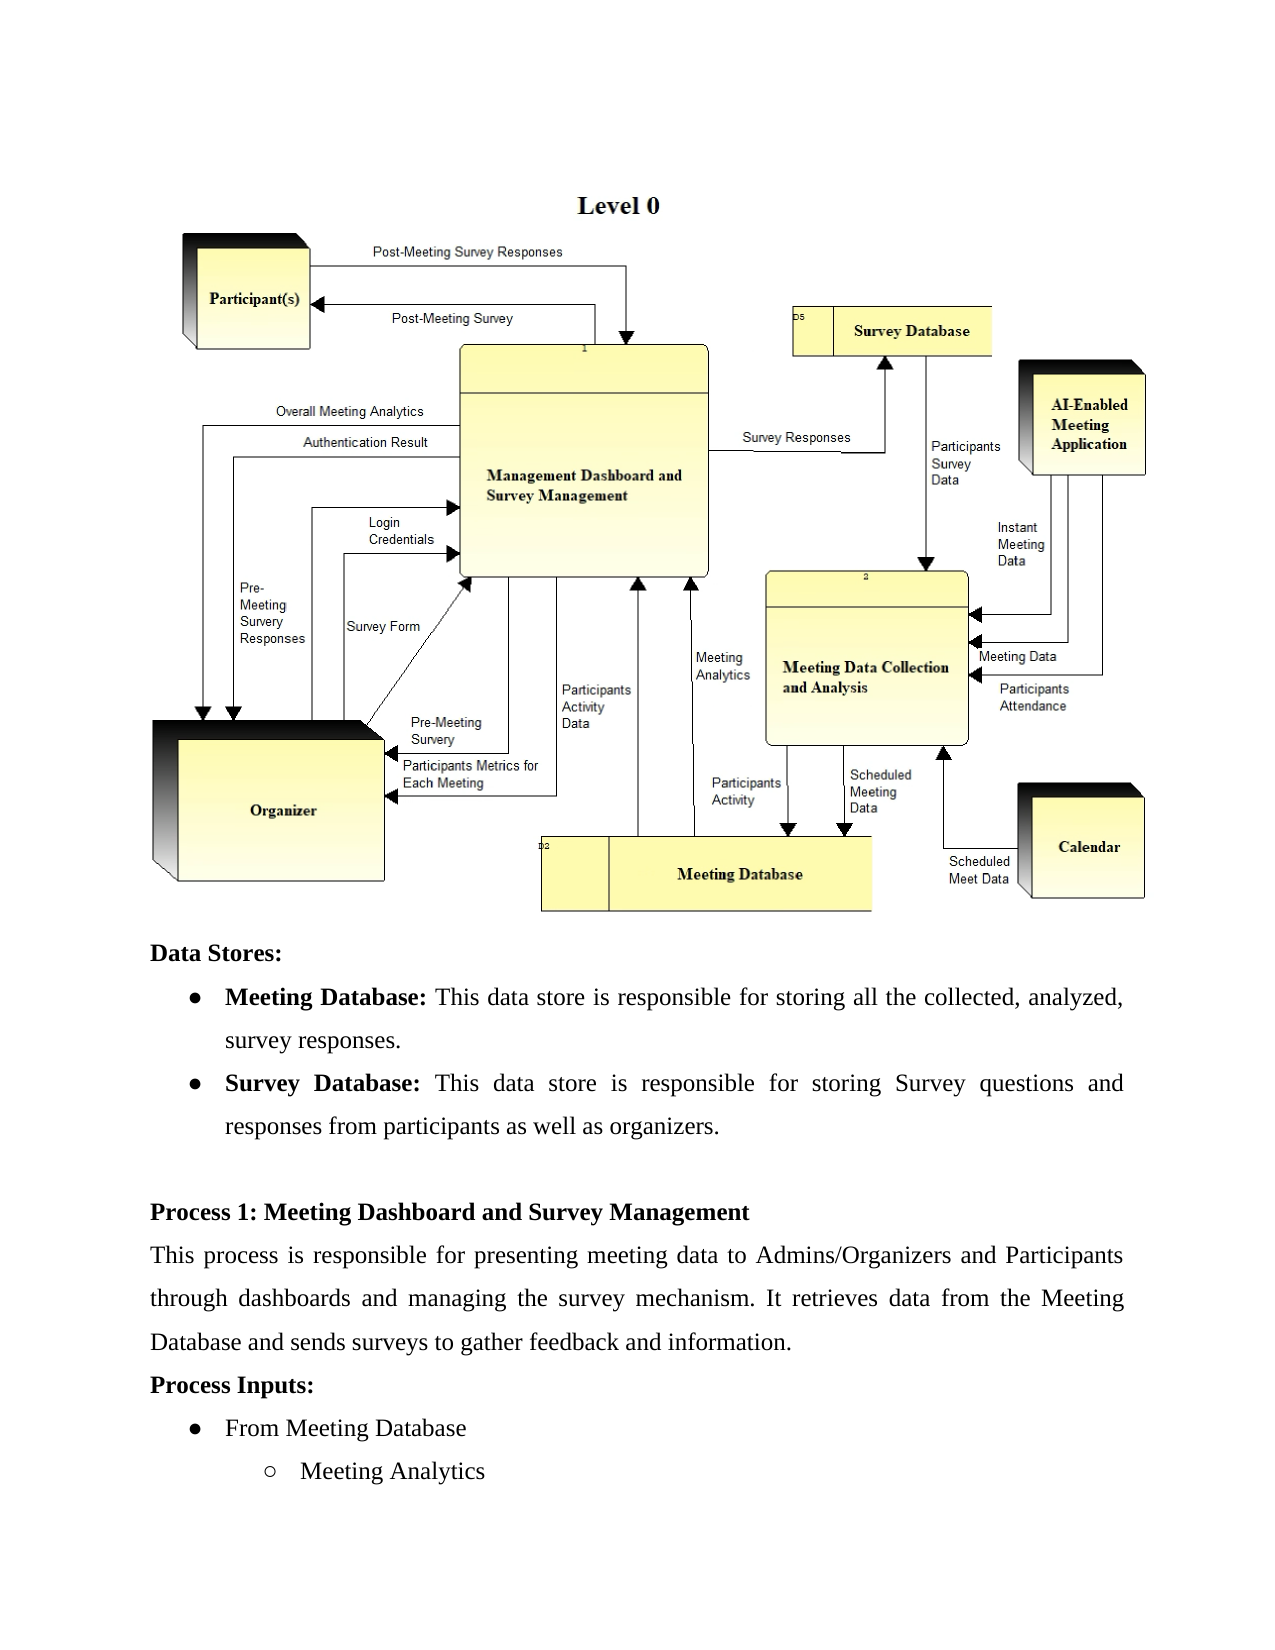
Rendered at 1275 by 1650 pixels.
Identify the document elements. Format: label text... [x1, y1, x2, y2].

list Meeting Analytics [262, 1456, 1125, 1485]
text Data Stores: [150, 938, 1125, 967]
list Survey Database: This data store is responsible for storing Survey questions and responses from participants as well as organizers. [187, 1068, 1125, 1140]
picture [150, 189, 1161, 926]
text This process is responsible for presenting meeting data to Admins/Organizers and Participants through dashboards and managing the survey mechanism. It retrieves data from the Meeting Database and sends surveys to gather feedback and information. [150, 1240, 1125, 1355]
list Meeting Database: This data store is responsible for storing all the collected, analyzed, survey responses. [187, 982, 1125, 1053]
list From Meeting Database [187, 1413, 1125, 1442]
text Process Inputs: [150, 1370, 1125, 1398]
text Process 1: Meeting Dashboard and Survey Management [150, 1197, 1125, 1226]
